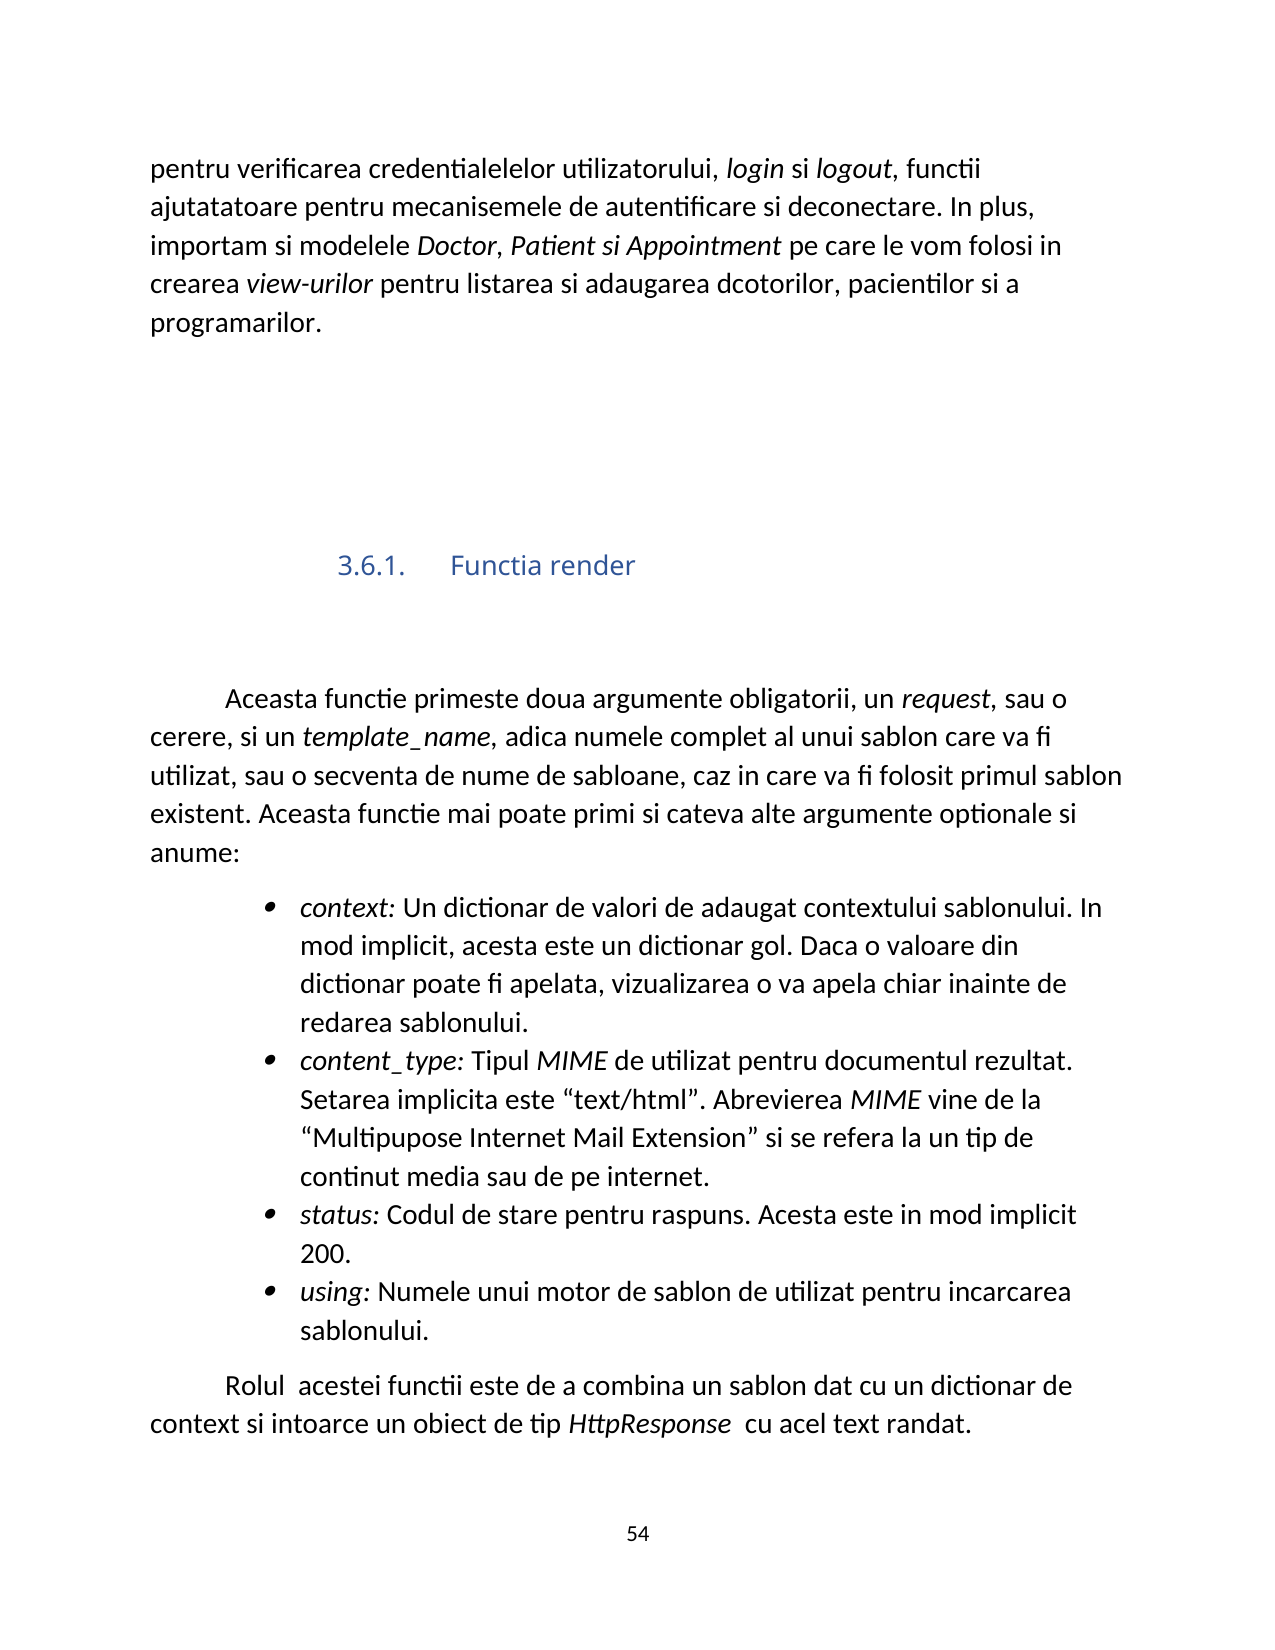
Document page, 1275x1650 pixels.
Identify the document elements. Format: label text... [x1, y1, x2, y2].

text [150, 150, 1125, 339]
subtitle Functia render [337, 546, 1125, 583]
text Aceasta functie primeste doua argumente obligatorii, un request, sau o cerere, si un template_name, adica numele complet al unui sablon care va fi utilizat, sau o secventa de nume de sabloane, caz in care va fi folosit primul sablon existent. Aceasta functie mai poate primi si cateva alte argumente optionale si anume: [150, 680, 1125, 869]
list content_type: Tipul MIME de utilizat pentru documentul rezultat. Setarea implicita este “text/html”. Abrevierea MIME vine de la “Multipupose Internet Mail Extension” si se refera la un tip de continut media sau de pe internet. [262, 1042, 1125, 1193]
list context: Un dictionar de valori de adaugat contextului sablonului. In mod implicit, acesta este un dictionar gol. Daca o valoare din dictionar poate fi apelata, vizualizarea o va apela chiar inainte de redarea sablonului. [262, 889, 1125, 1040]
list status: Codul de stare pentru raspuns. Acesta este in mod implicit 200. [262, 1196, 1125, 1270]
list using: Numele unui motor de sablon de utilizat pentru incarcarea sablonului. [262, 1273, 1125, 1347]
text Rolul acestei functii este de a combina un sablon dat cu un dictionar de context si intoarce un obiect de tip HttpResponse cu acel text randat. [150, 1367, 1125, 1441]
